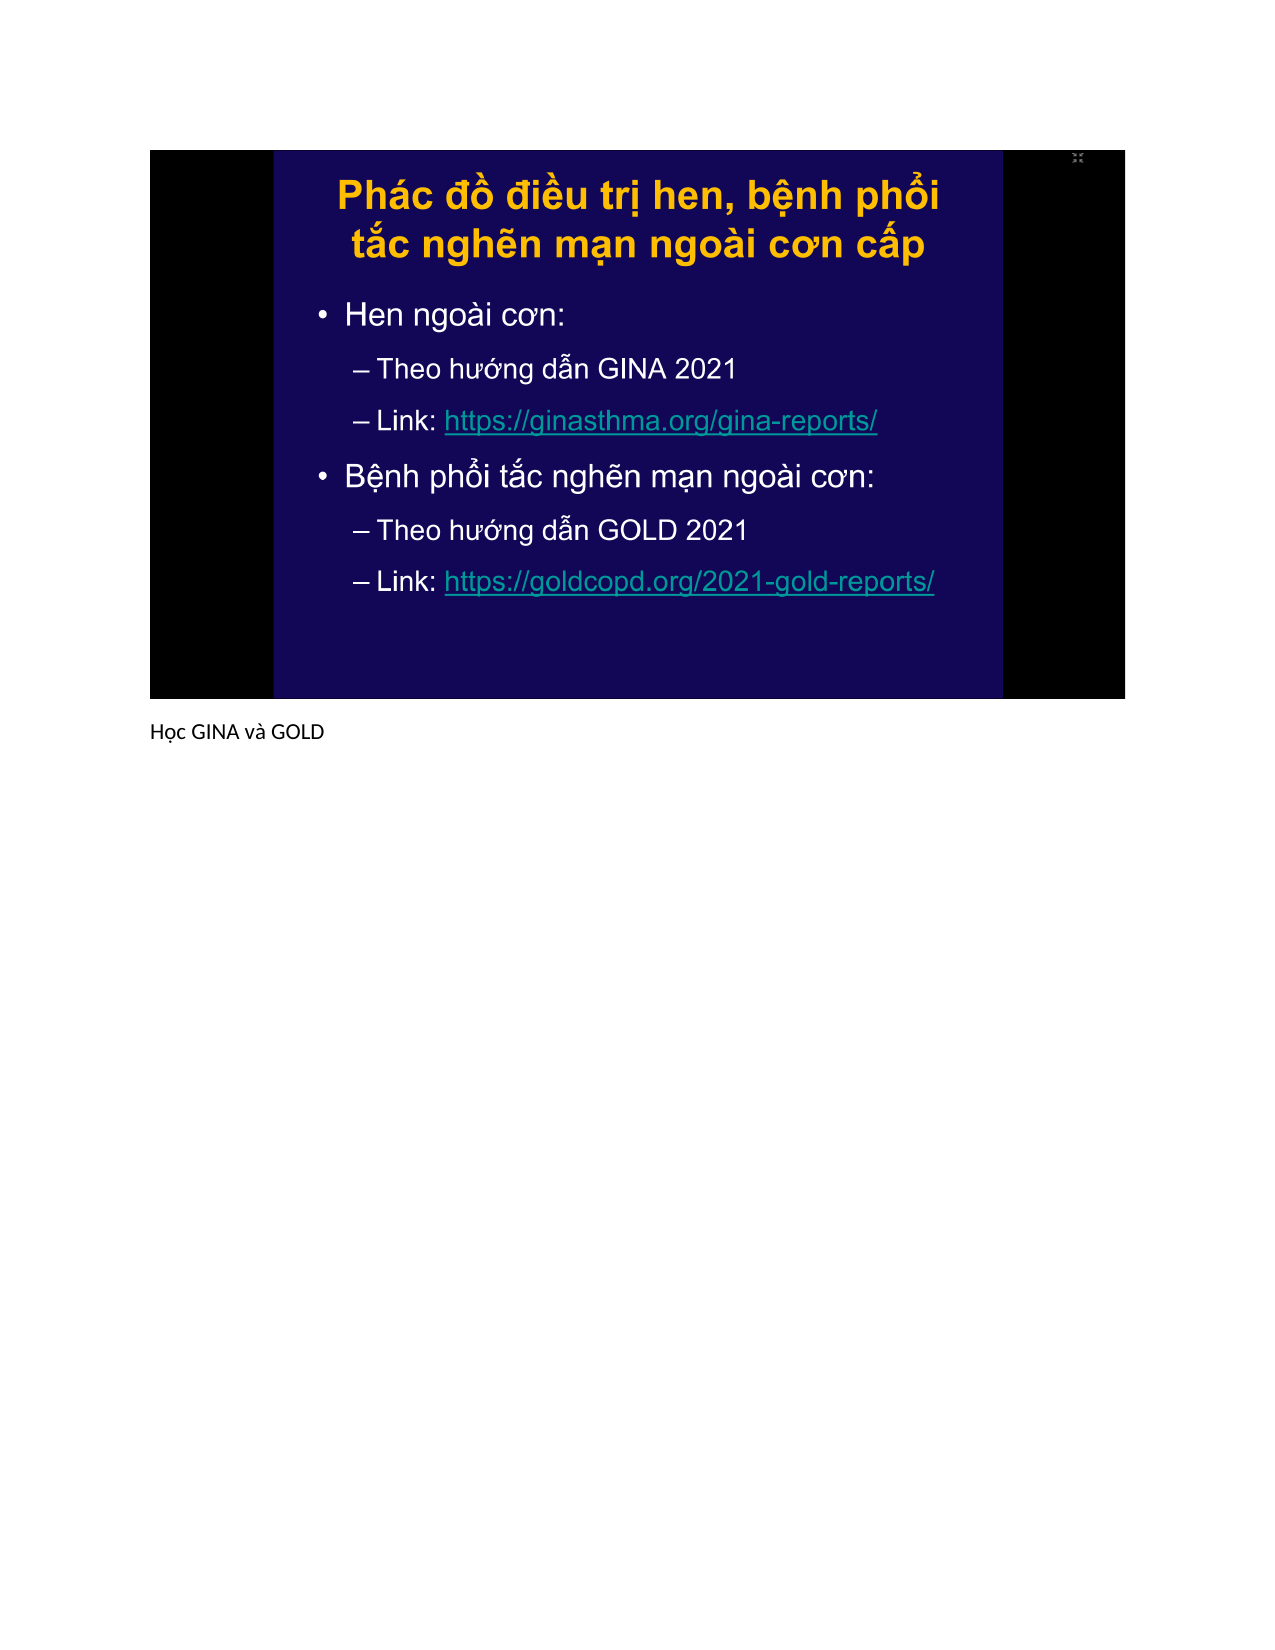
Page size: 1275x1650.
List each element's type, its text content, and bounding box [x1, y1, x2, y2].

text Học GINA và GOLD [150, 717, 1125, 745]
picture [150, 150, 1125, 699]
